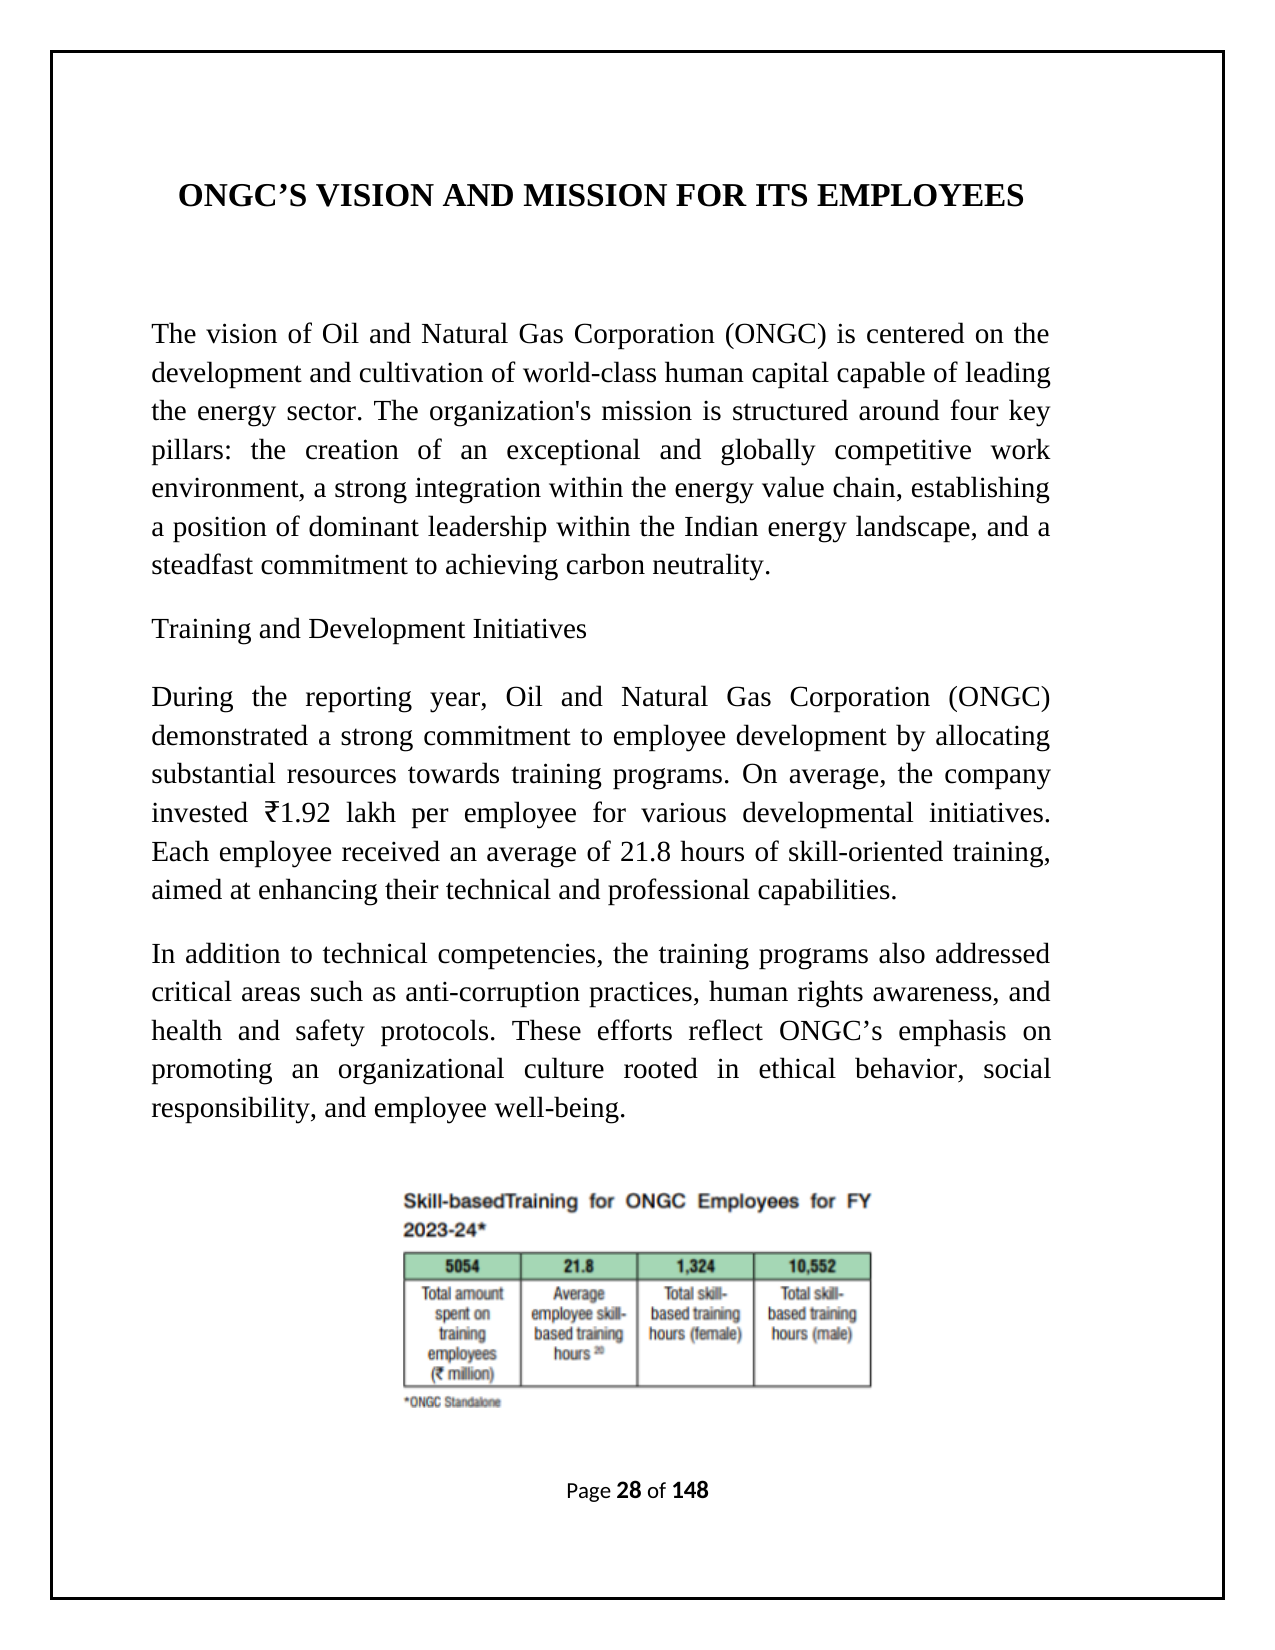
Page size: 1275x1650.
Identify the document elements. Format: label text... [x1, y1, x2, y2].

picture [402, 1192, 873, 1408]
text In addition to technical competencies, the training programs also addressed critical areas such as anti-corruption practices, human rights awareness, and health and safety protocols. These efforts reflect ONGC’s emphasis on promoting an organizational culture rooted in ethical behavior, social responsibility, and employee well-being. [151, 936, 1051, 1124]
text The vision of Oil and Natural Gas Corporation (ONGC) is centered on the development and cultivation of world-class human capital capable of leading the energy sector. The organization's mission is structured around four key pillars: the creation of an exceptional and globally competitive work environment, a strong integration within the energy value chain, establishing a position of dominant leadership within the Indian energy landscape, and a steadfast commitment to achieving carbon neutrality. [151, 316, 1051, 581]
text Training and Development Initiatives [151, 611, 1162, 645]
text During the reporting year, Oil and Natural Gas Corporation (ONGC) demonstrated a strong commitment to employee development by allocating substantial resources towards training programs. On average, the company invested ₹1.92 lakh per employee for various developmental initiatives. Each employee received an average of 21.8 hours of skill-oriented training, aimed at enhancing their technical and professional capabilities. [151, 679, 1051, 906]
text ONGC’S VISION AND MISSION FOR ITS EMPLOYEES [151, 175, 1051, 213]
